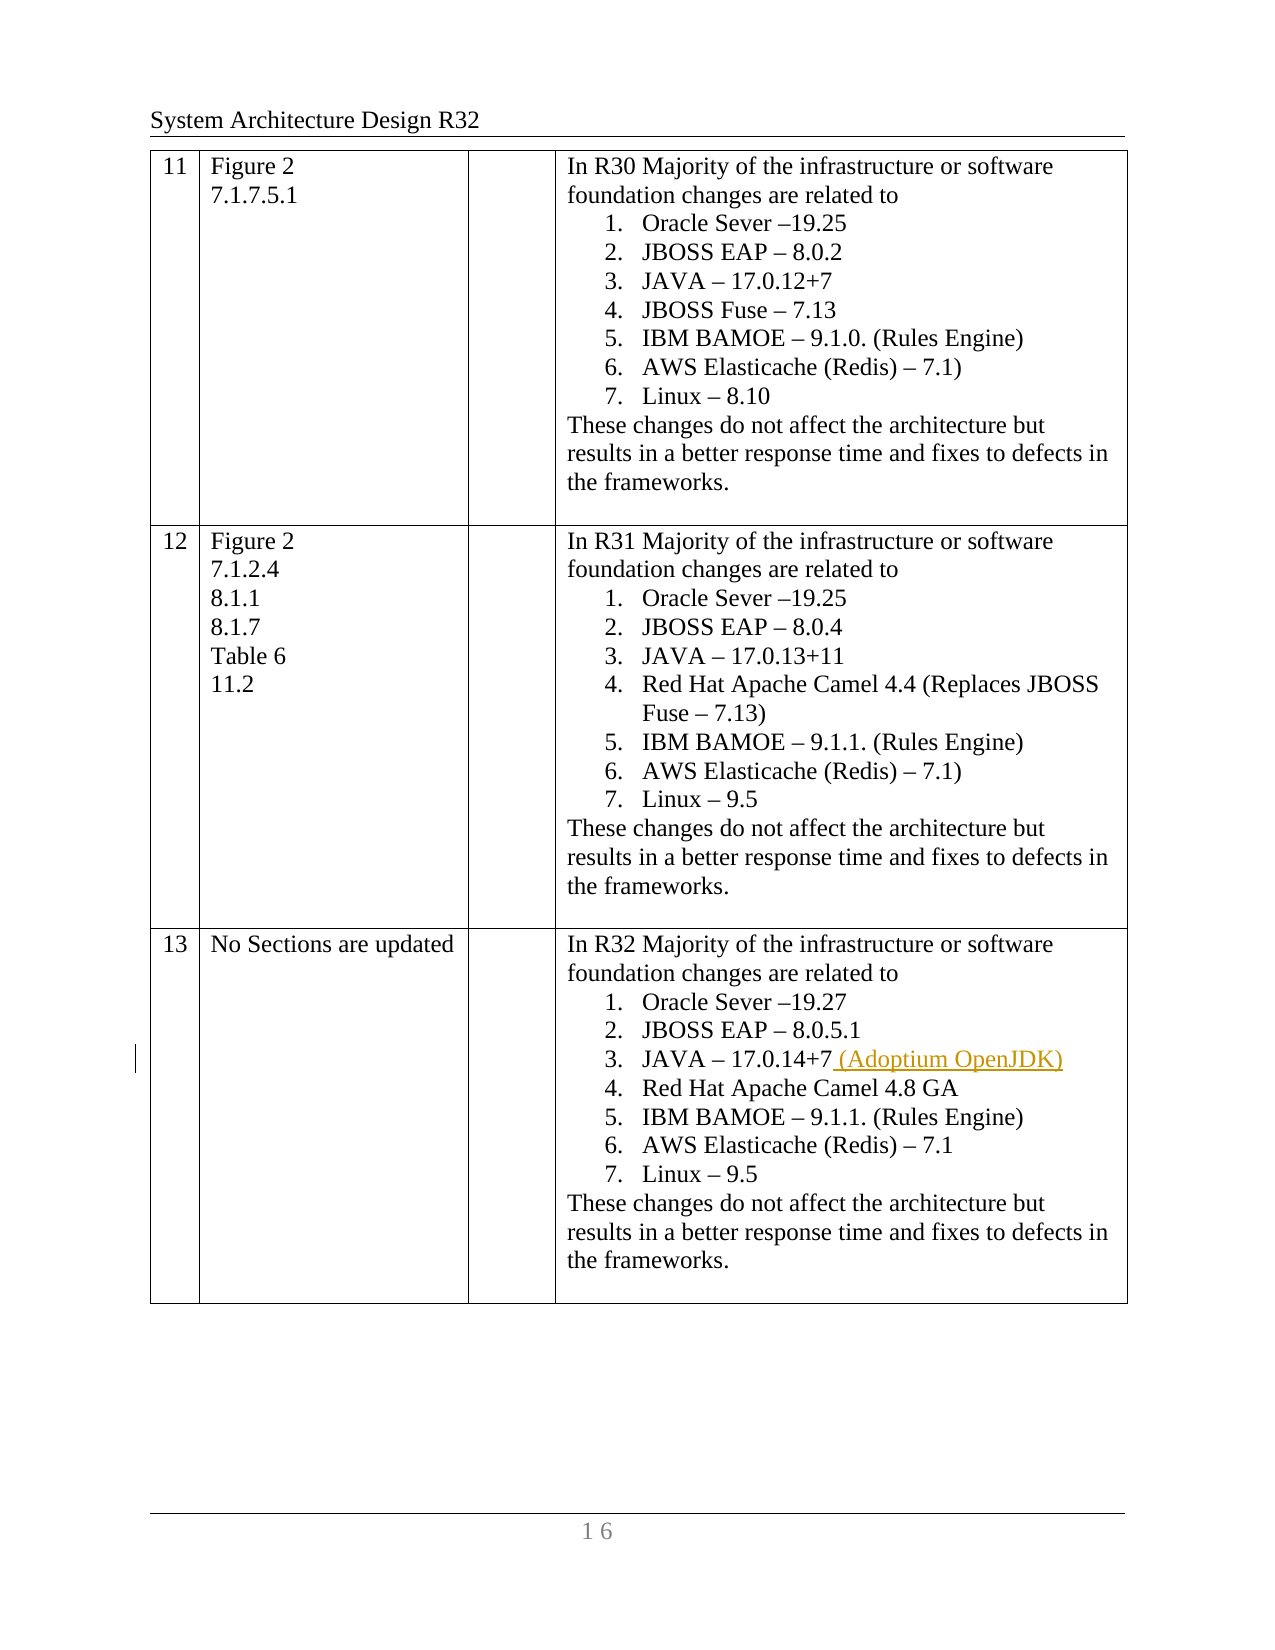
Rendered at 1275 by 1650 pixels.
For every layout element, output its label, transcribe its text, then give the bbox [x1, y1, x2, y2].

table_cell Figure 2 7.1.7.5.1 [200, 151, 468, 525]
table_cell 11 [151, 151, 199, 525]
table_cell Figure 2 7.1.2.4 8.1.1 8.1.7 Table 6 11.2 [200, 526, 468, 928]
table_cell [469, 151, 555, 525]
table_cell In R32 Majority of the infrastructure or software foundation changes are related to Oracle Sever –19.27 JBOSS EAP – 8.0.5.1 JAVA – 17.0.14+7 Red Hat Apache Camel 4.8 GA IBM BAMOE – 9.1.1. (Rules Engine) AWS Elasticache (Redis) – 7.1 Linux – 9.5 These changes do not affect the architecture but results in a better response time and fixes to defects in the frameworks. [556, 929, 1127, 1303]
table_cell 12 [151, 526, 199, 928]
table_cell No Sections are updated [200, 929, 468, 1303]
table_cell In R31 Majority of the infrastructure or software foundation changes are related to Oracle Sever –19.25 JBOSS EAP – 8.0.4 JAVA – 17.0.13+11 Red Hat Apache Camel 4.4 (Replaces JBOSS Fuse – 7.13) IBM BAMOE – 9.1.1. (Rules Engine) AWS Elasticache (Redis) – 7.1) Linux – 9.5 These changes do not affect the architecture but results in a better response time and fixes to defects in the frameworks. [556, 526, 1127, 928]
table_cell In R30 Majority of the infrastructure or software foundation changes are related to Oracle Sever –19.25 JBOSS EAP – 8.0.2 JAVA – 17.0.12+7 JBOSS Fuse – 7.13 IBM BAMOE – 9.1.0. (Rules Engine) AWS Elasticache (Redis) – 7.1) Linux – 8.10 These changes do not affect the architecture but results in a better response time and fixes to defects in the frameworks. [556, 151, 1127, 525]
table_cell [469, 929, 555, 1303]
table_cell [469, 526, 555, 928]
table_cell 13 [151, 929, 199, 1303]
